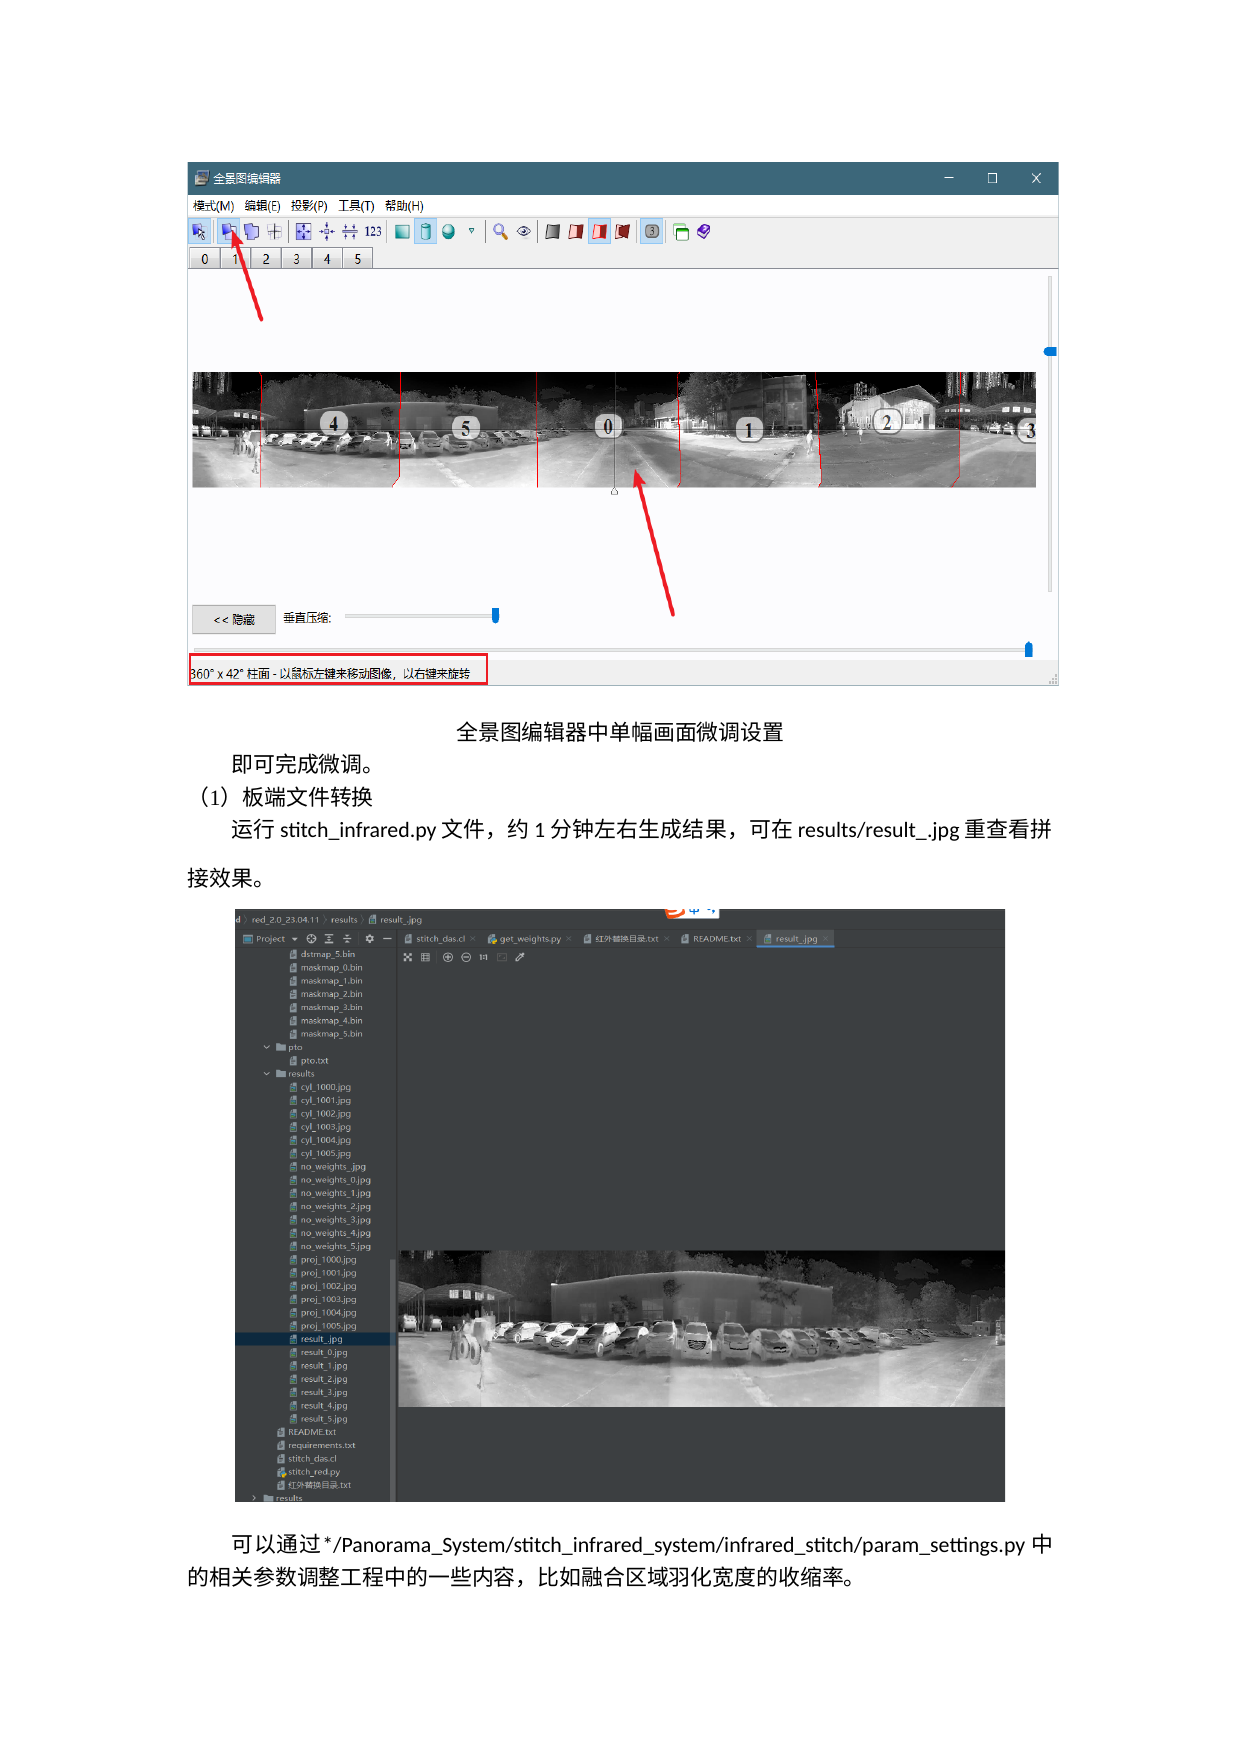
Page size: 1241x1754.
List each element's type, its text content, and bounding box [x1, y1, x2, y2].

list （1）板端文件转换 [187, 779, 1053, 812]
list 即可完成微调。 [187, 747, 1053, 779]
text 运行stitch_infrared.py文件，约1分钟左右生成结果，可在results/result_.jpg重查看拼接效果。 [187, 812, 1053, 893]
list 全景图编辑器中单幅画面微调设置 [187, 714, 1053, 747]
picture [235, 909, 1005, 1502]
list 可以通过*/Panorama_System/stitch_infrared_system/infrared_stitch/param_settings.py中的相关参数调整工程中的一些内容，比如融合区域羽化宽度的收缩率。 [187, 1527, 1053, 1592]
picture [187, 162, 1059, 686]
